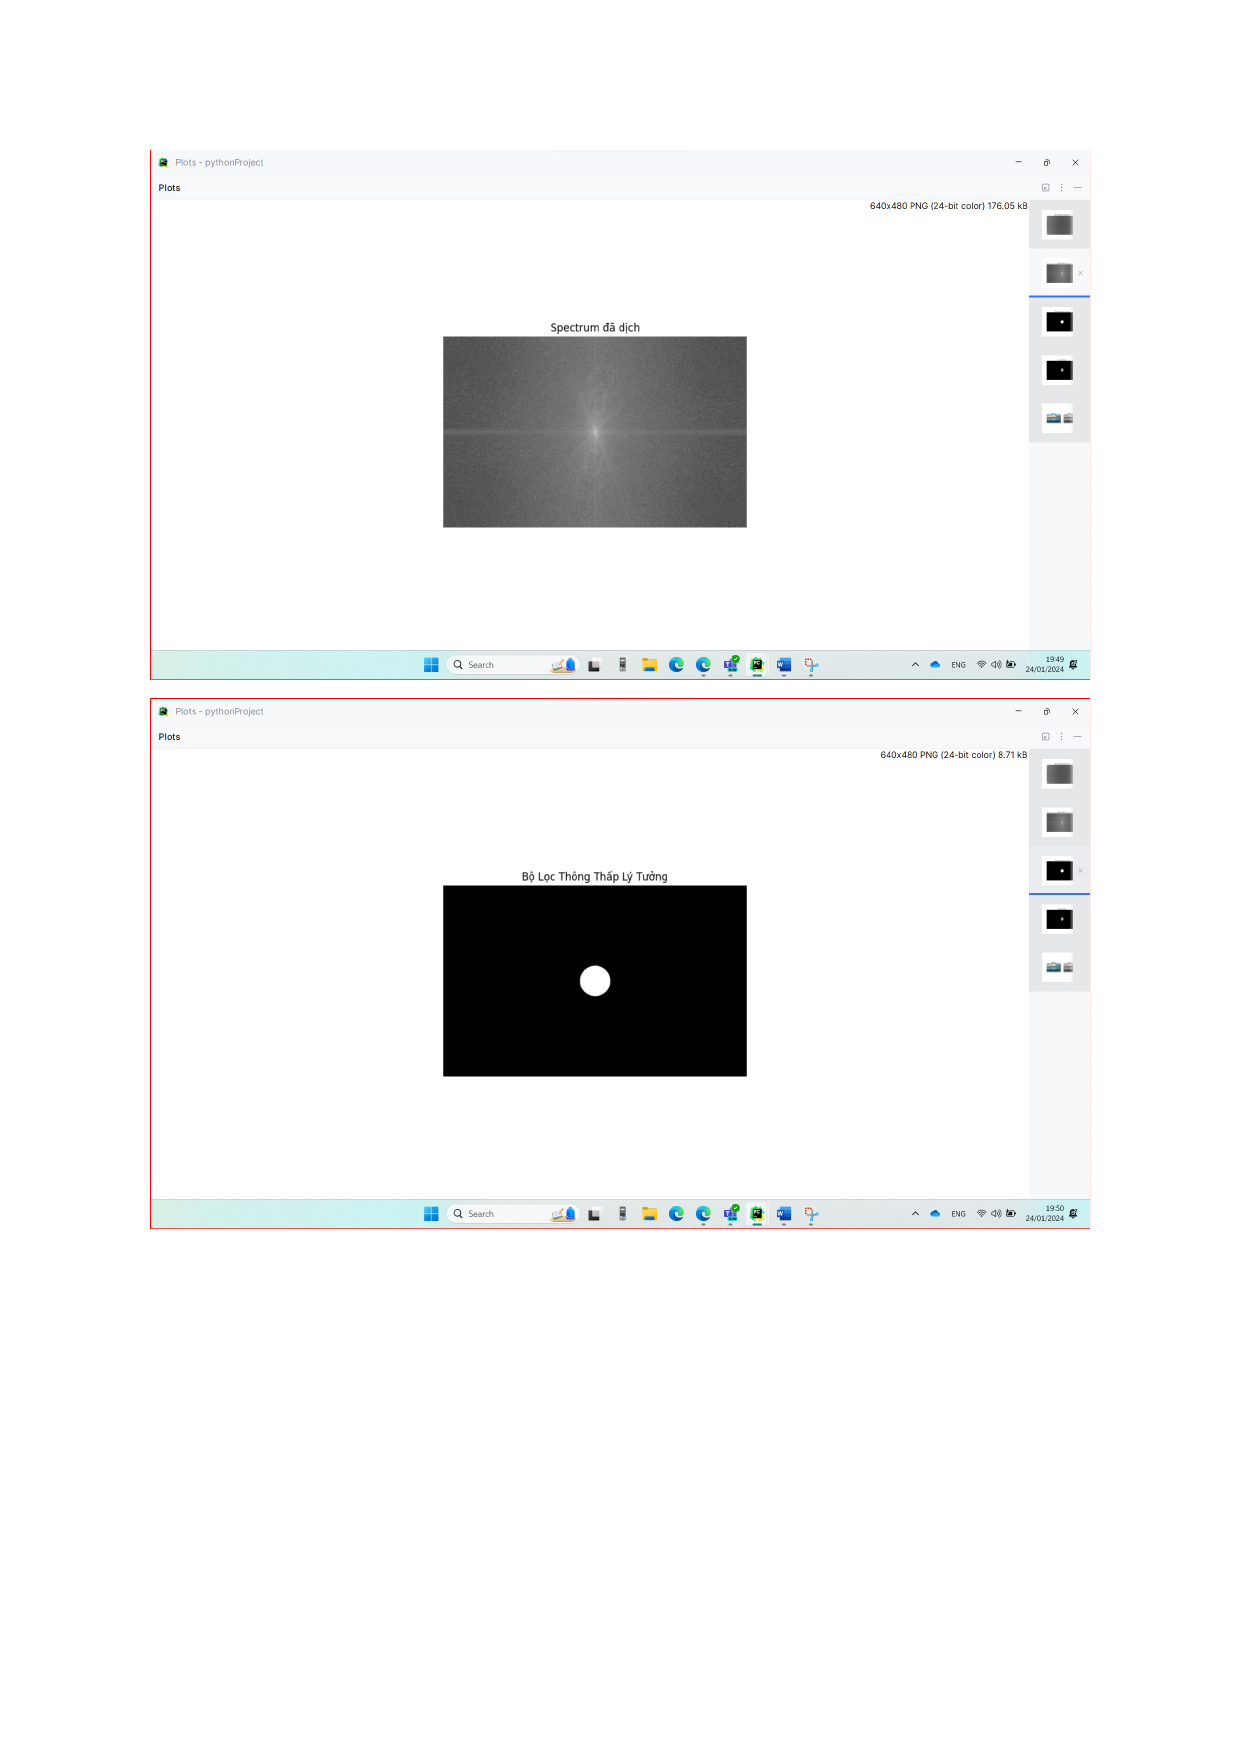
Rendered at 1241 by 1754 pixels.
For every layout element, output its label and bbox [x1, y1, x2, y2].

picture [150, 150, 1091, 680]
picture [150, 698, 1091, 1229]
